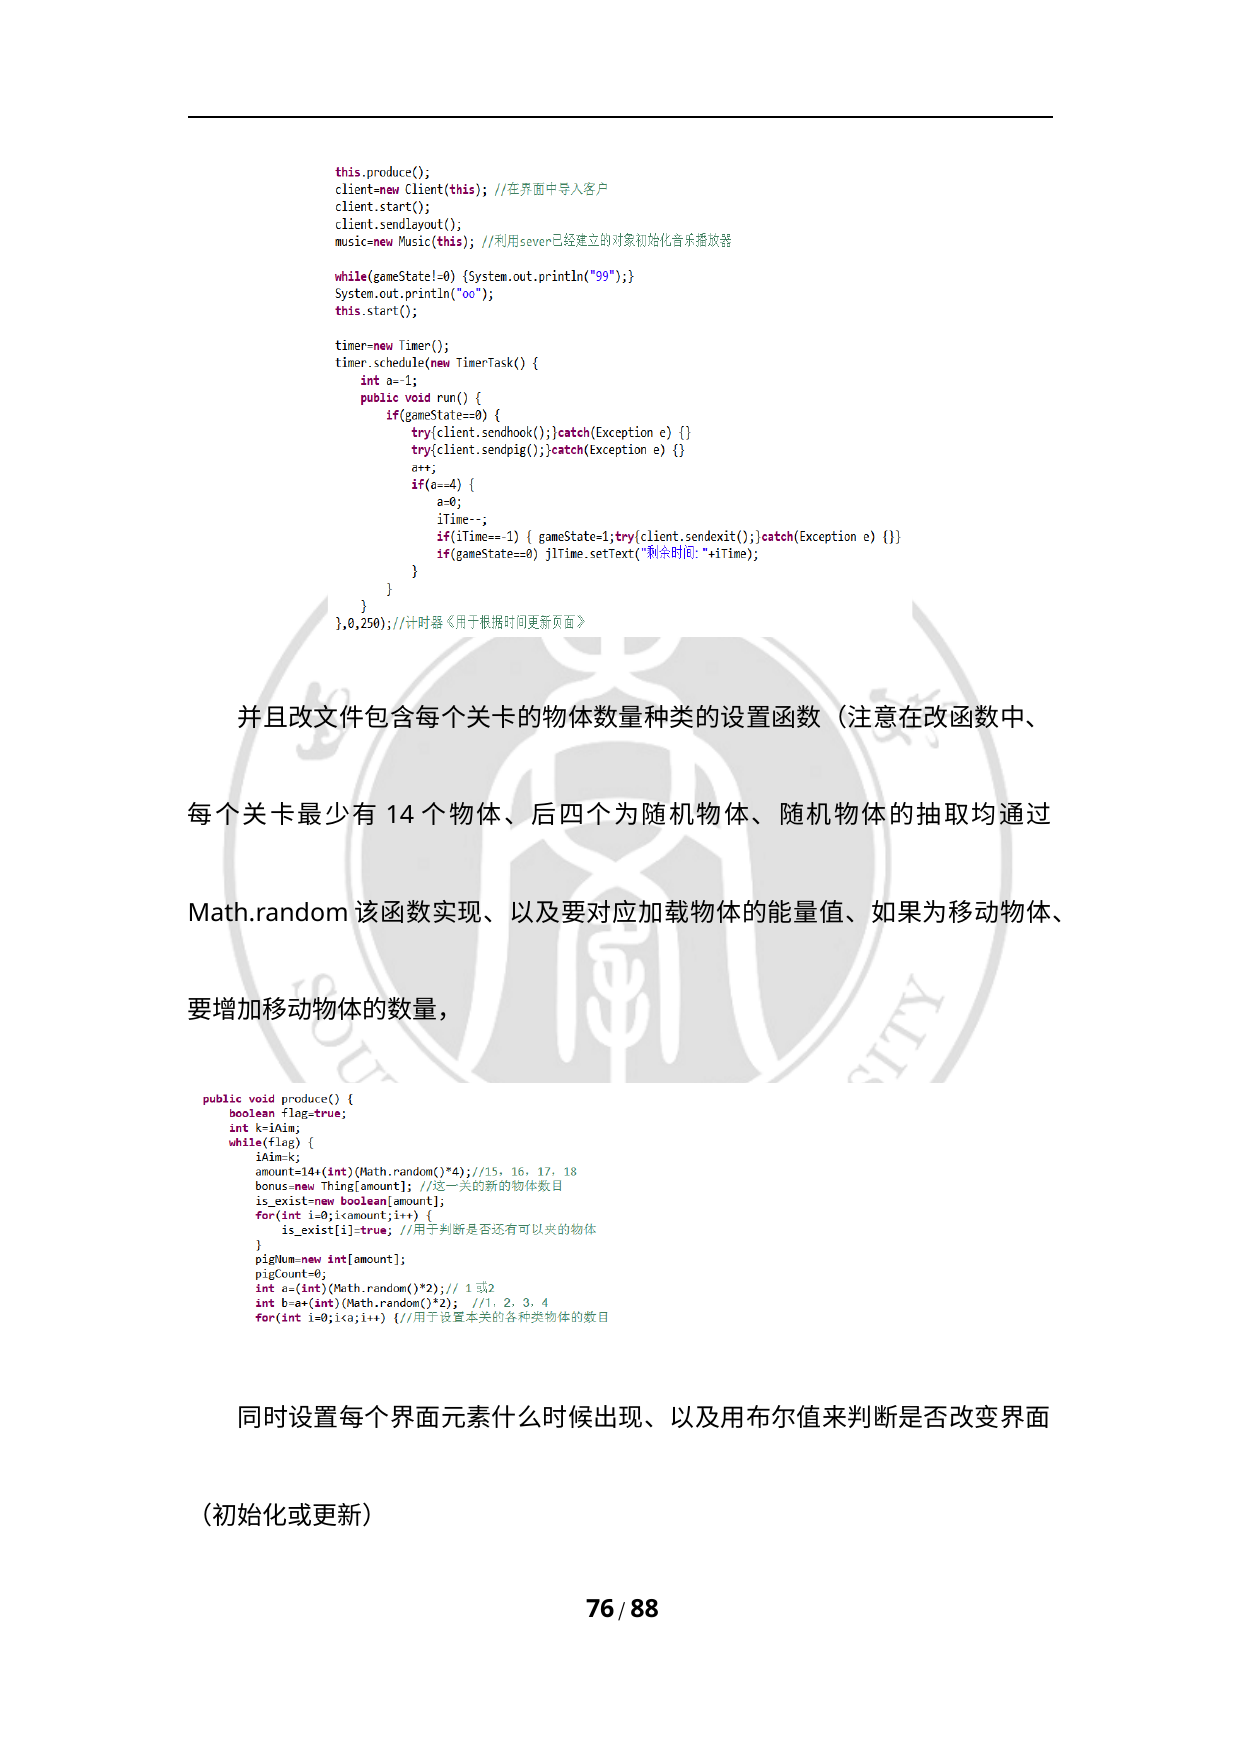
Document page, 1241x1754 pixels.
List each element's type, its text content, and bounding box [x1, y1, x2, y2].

text 同时设置每个界面元素什么时候出现、以及用布尔值来判断是否改变界面（初始化或更新） [187, 1383, 1053, 1546]
text 并且改文件包含每个关卡的物体数量种类的设置函数（注意在改函数中、每个关卡最少有14个物体、后四个为随机物体、随机物体的抽取均通过Math.random该函数实现、以及要对应加载物体的能量值、如果为移动物体、要增加移动物体的数量， [187, 683, 1053, 1040]
picture [187, 1040, 1053, 1326]
picture [187, 155, 1053, 683]
